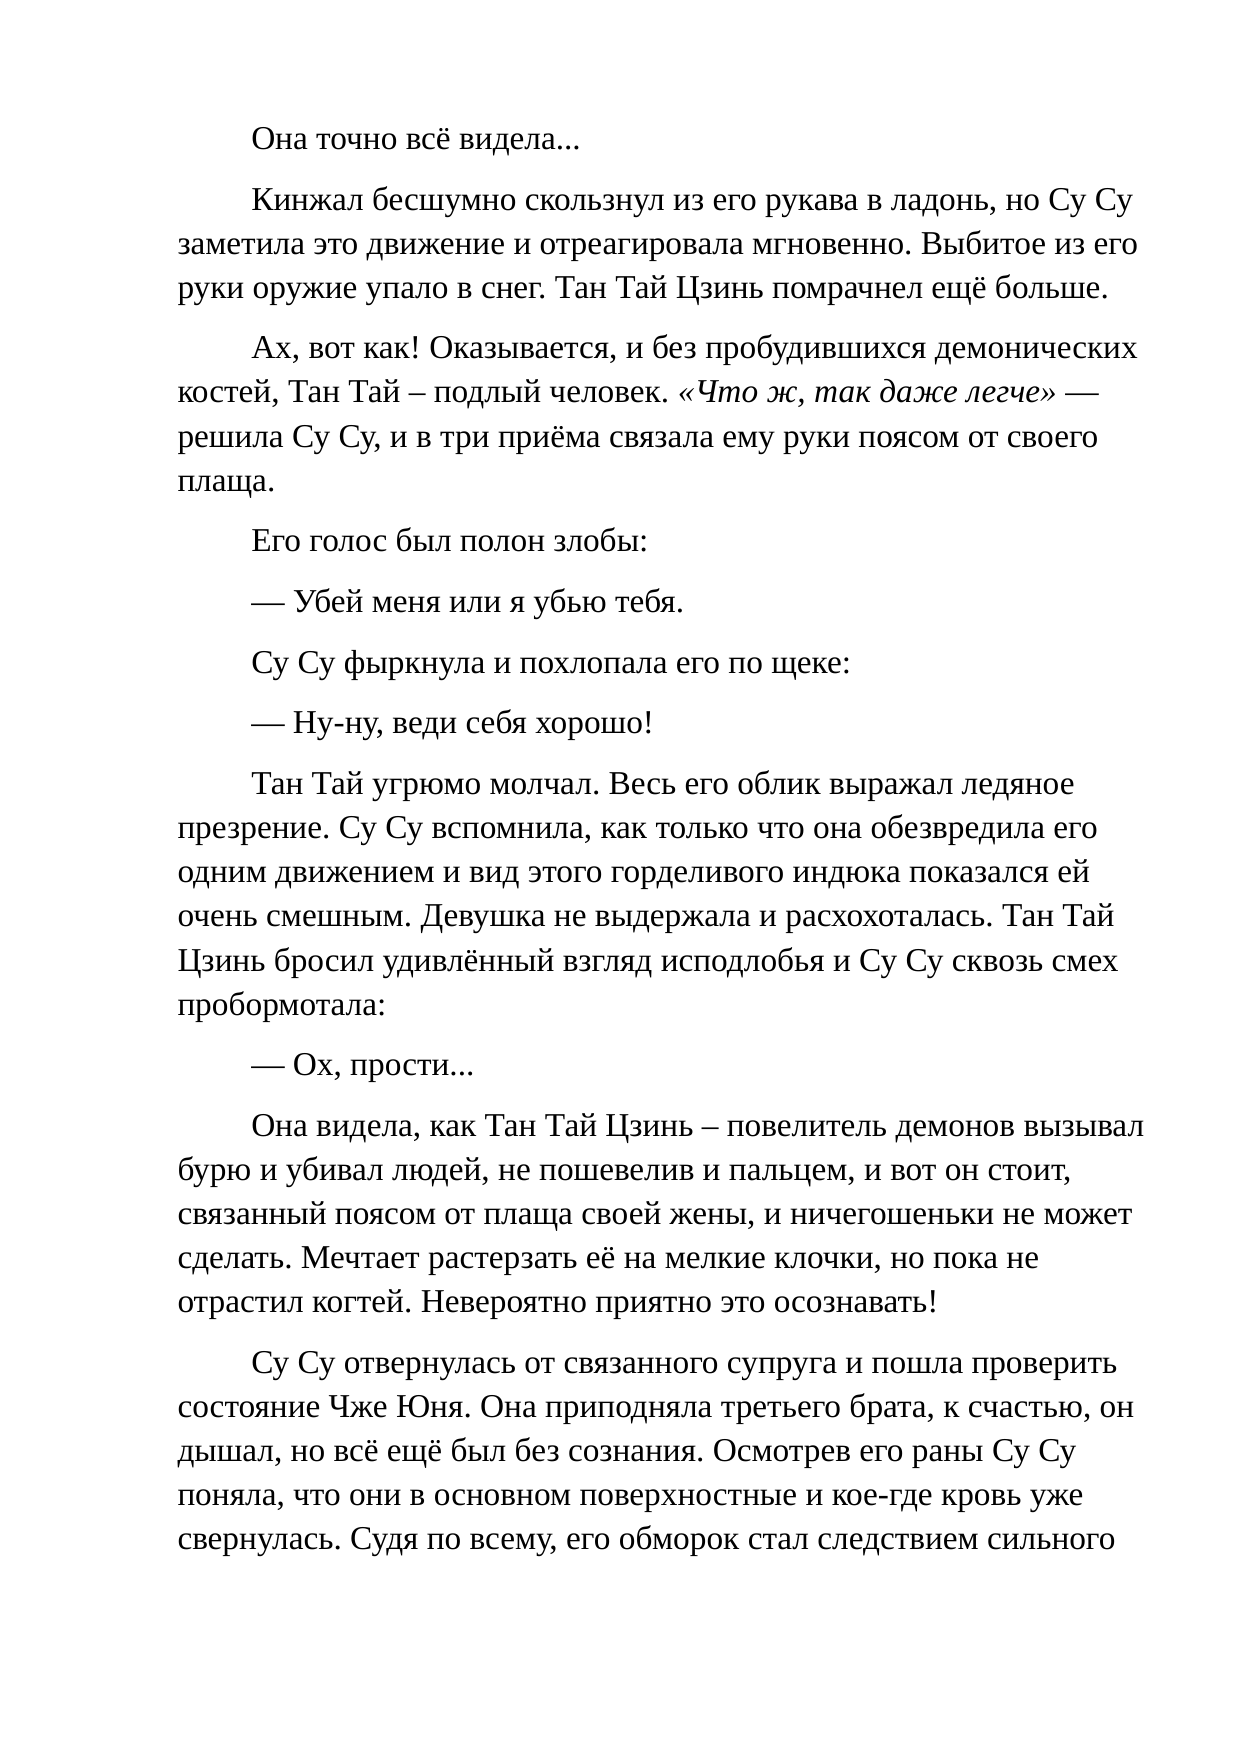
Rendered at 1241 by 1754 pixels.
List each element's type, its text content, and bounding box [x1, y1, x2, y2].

text Кинжал бесшумно скользнул из его рукава в ладонь, но Су Су заметила это движение и отреагировала мгновенно. Выбитое из его руки оружие упало в снег. Тан Тай Цзинь помрачнел ещё больше. [177, 179, 1152, 305]
text — Ох, прости... [177, 1044, 1152, 1083]
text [177, 1342, 1152, 1557]
text Она видела, как Тан Тай Цзинь – повелитель демонов вызывал бурю и убивал людей, не пошевелив и пальцем, и вот он стоит, связанный поясом от плаща своей жены, и ничегошеньки не может сделать. Мечтает растерзать её на мелкие клочки, но пока не отрастил когтей. Невероятно приятно это осознавать! [177, 1105, 1152, 1320]
text — Убей меня или я убью тебя. [177, 581, 1152, 620]
text Ах, вот как! Оказывается, и без пробудившихся демонических костей, Тан Тай – подлый человек. «Что ж, так даже легче» — решила Су Су, и в три приёма связала ему руки поясом от своего плаща. [177, 328, 1152, 498]
text — Ну-ну, веди себя хорошо! [177, 703, 1152, 741]
text Его голос был полон злобы: [177, 521, 1152, 559]
text Су Су фыркнула и похлопала его по щеке: [177, 642, 1152, 680]
text Тан Тай угрюмо молчал. Весь его облик выражал ледяное презрение. Су Су вспомнила, как только что она обезвредила его одним движением и вид этого горделивого индюка показался ей очень смешным. Девушка не выдержала и расхохоталась. Тан Тай Цзинь бросил удивлённый взгляд исподлобья и Су Су сквозь смех пробормотала: [177, 763, 1152, 1022]
text Она точно всё видела... [177, 118, 1152, 156]
